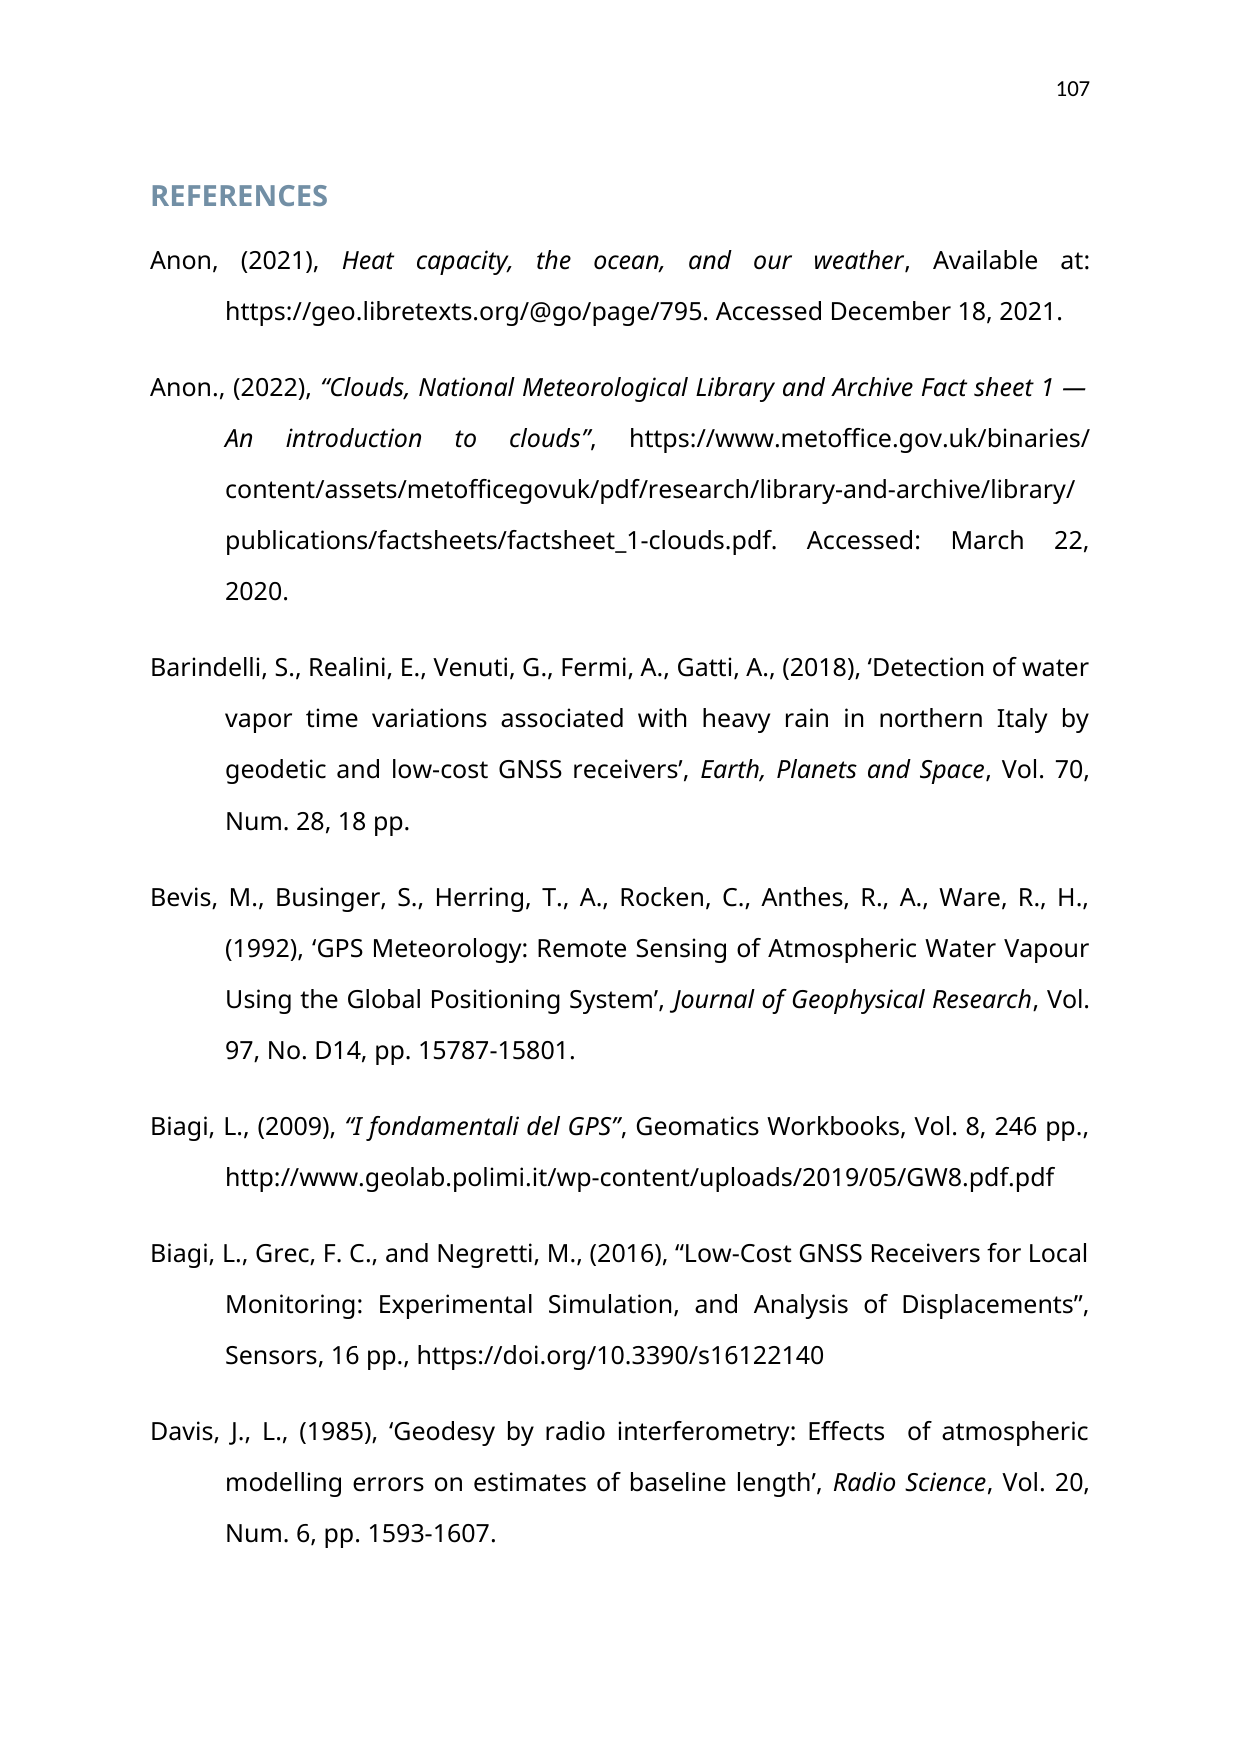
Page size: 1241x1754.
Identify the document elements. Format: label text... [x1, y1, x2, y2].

text Barindelli, S., Realini, E., Venuti, G., Fermi, A., Gatti, A., (2018), ‘Detection of water vapor time variations associated with heavy rain in northern Italy by geodetic and low-cost GNSS receivers’, Earth, Planets and Space, Vol. 70, Num. 28, 18 pp. [150, 650, 1090, 837]
text Anon., (2022), “Clouds, National Meteorological Library and Archive Fact sheet 1 — An introduction to clouds”, https://www.metoffice.gov.uk/binaries/ content/assets/metofficegovuk/pdf/research/library-and-archive/library/publications/factsheets/factsheet_1-clouds.pdf. Accessed: March 22, 2020. [150, 370, 1090, 608]
text Biagi, L., Grec, F. C., and Negretti, M., (2016), “Low-Cost GNSS Receivers for Local Monitoring: Experimental Simulation, and Analysis of Displacements”, Sensors, 16 pp., https://doi.org/10.3390/s16122140 [150, 1236, 1090, 1372]
text Bevis, M., Businger, S., Herring, T., A., Rocken, C., Anthes, R., A., Ware, R., H., (1992), ‘GPS Meteorology: Remote Sensing of Atmospheric Water Vapour Using the Global Positioning System’, Journal of Geophysical Research, Vol. 97, No. D14, pp. 15787-15801. [150, 879, 1090, 1066]
text Davis, J., L., (1985), ‘Geodesy by radio interferometry: Effects of atmospheric modelling errors on estimates of baseline length’, Radio Science, Vol. 20, Num. 6, pp. 1593-1607. [150, 1414, 1090, 1550]
subtitle REFERENCES [150, 175, 1090, 215]
text Anon, (2021), Heat capacity, the ocean, and our weather, Available at: https://geo.libretexts.org/@go/page/795. Accessed December 18, 2021. [150, 243, 1090, 328]
text Biagi, L., (2009), “I fondamentali del GPS”, Geomatics Workbooks, Vol. 8, 246 pp., http://www.geolab.polimi.it/wp-content/uploads/2019/05/GW8.pdf.pdf [150, 1108, 1090, 1193]
